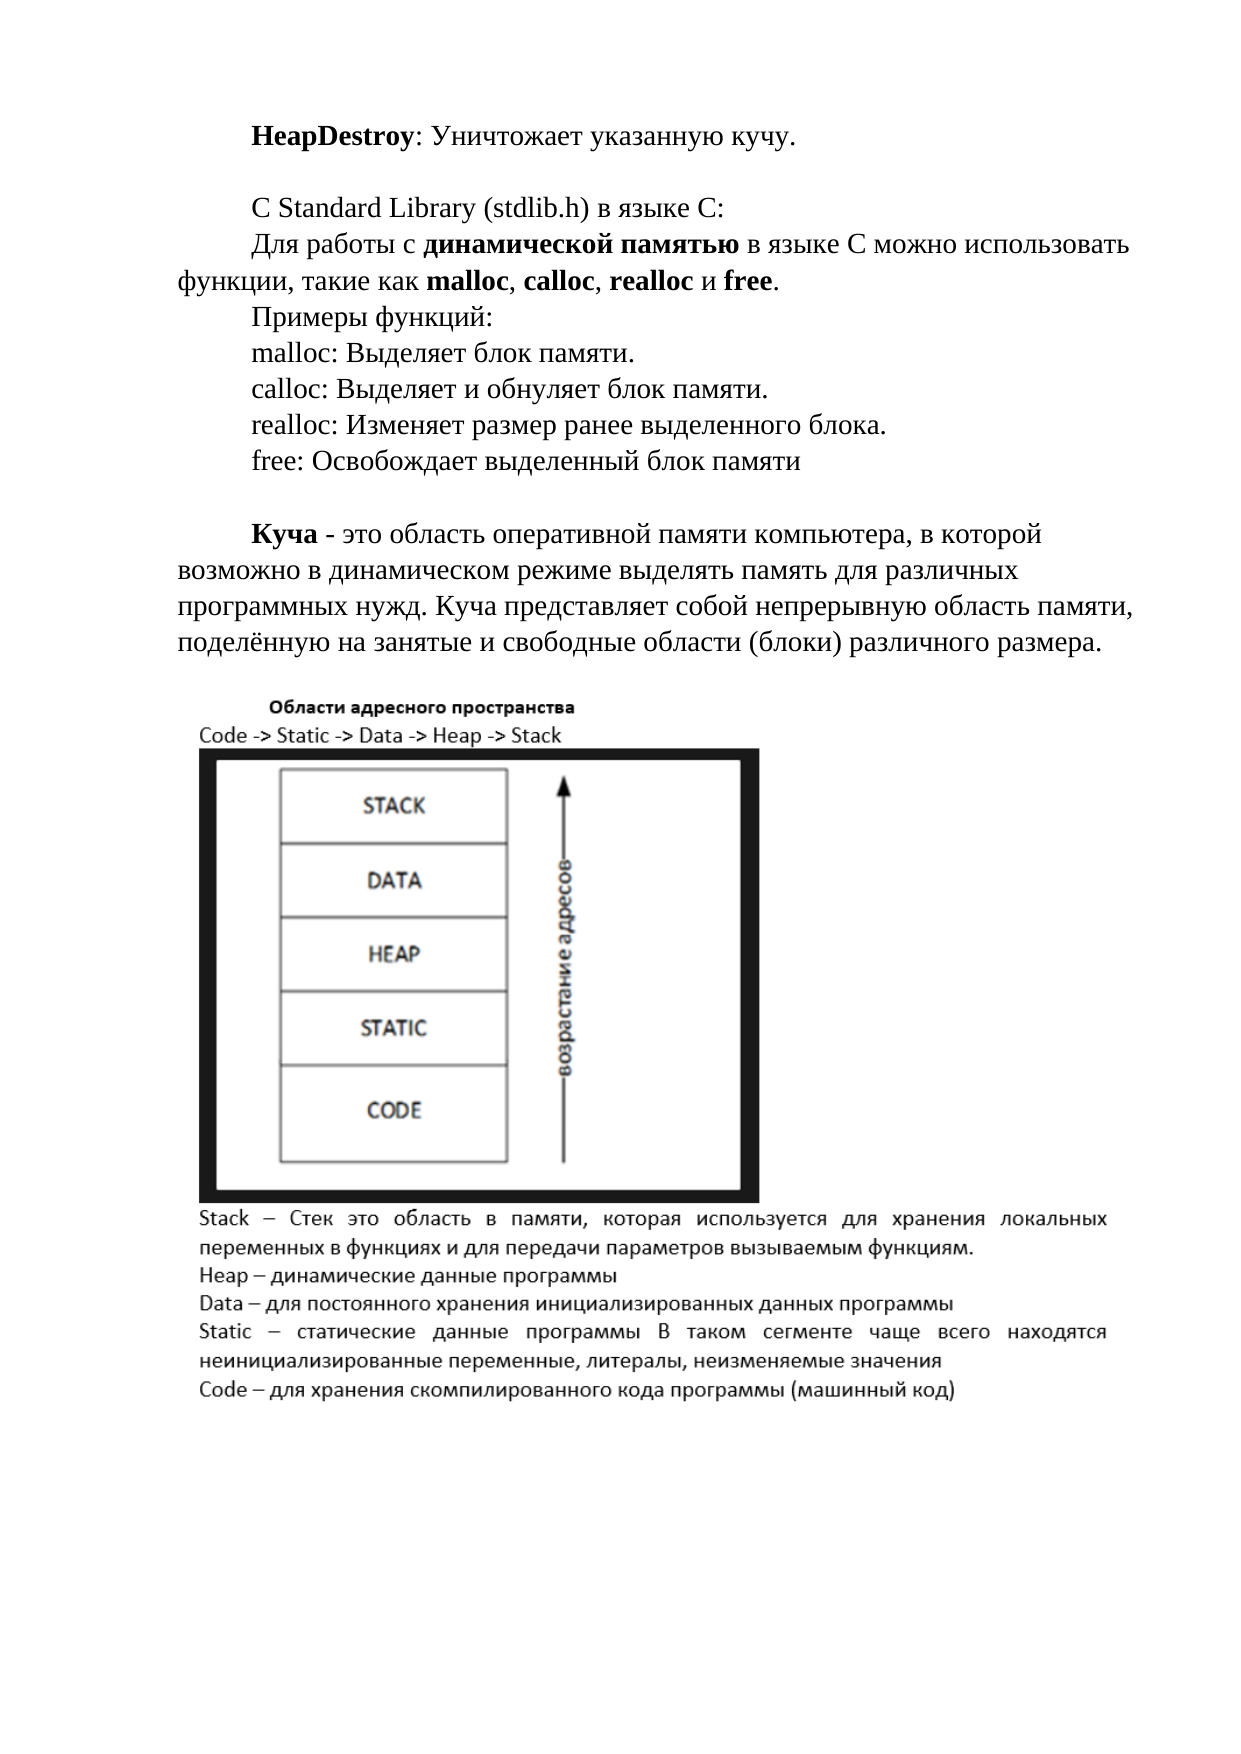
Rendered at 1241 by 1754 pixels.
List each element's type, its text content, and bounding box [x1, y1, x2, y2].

list Для работы с динамической памятью в языке C можно использовать функции, такие как malloc, calloc, realloc и free. [177, 227, 1152, 296]
list C Standard Library (stdlib.h) в языке C: [177, 190, 1152, 224]
picture [177, 696, 1138, 1406]
list realloc: Изменяет размер ранее выделенного блока. [177, 407, 1152, 441]
list malloc: Выделяет блок памяти. [177, 335, 1152, 368]
list HeapDestroy: Уничтожает указанную кучу. [177, 118, 1152, 152]
list calloc: Выделяет и обнуляет блок памяти. [177, 371, 1152, 405]
list Куча - это область оперативной памяти компьютера, в которой возможно в динамическом режиме выделять память для различных программных нужд. Куча представляет собой непрерывную область памяти, поделённую на занятые и свободные области (блоки) различного размера. [177, 516, 1152, 658]
list free: Освобождает выделенный блок памяти [177, 443, 1152, 477]
list Примеры функций: [177, 299, 1152, 332]
